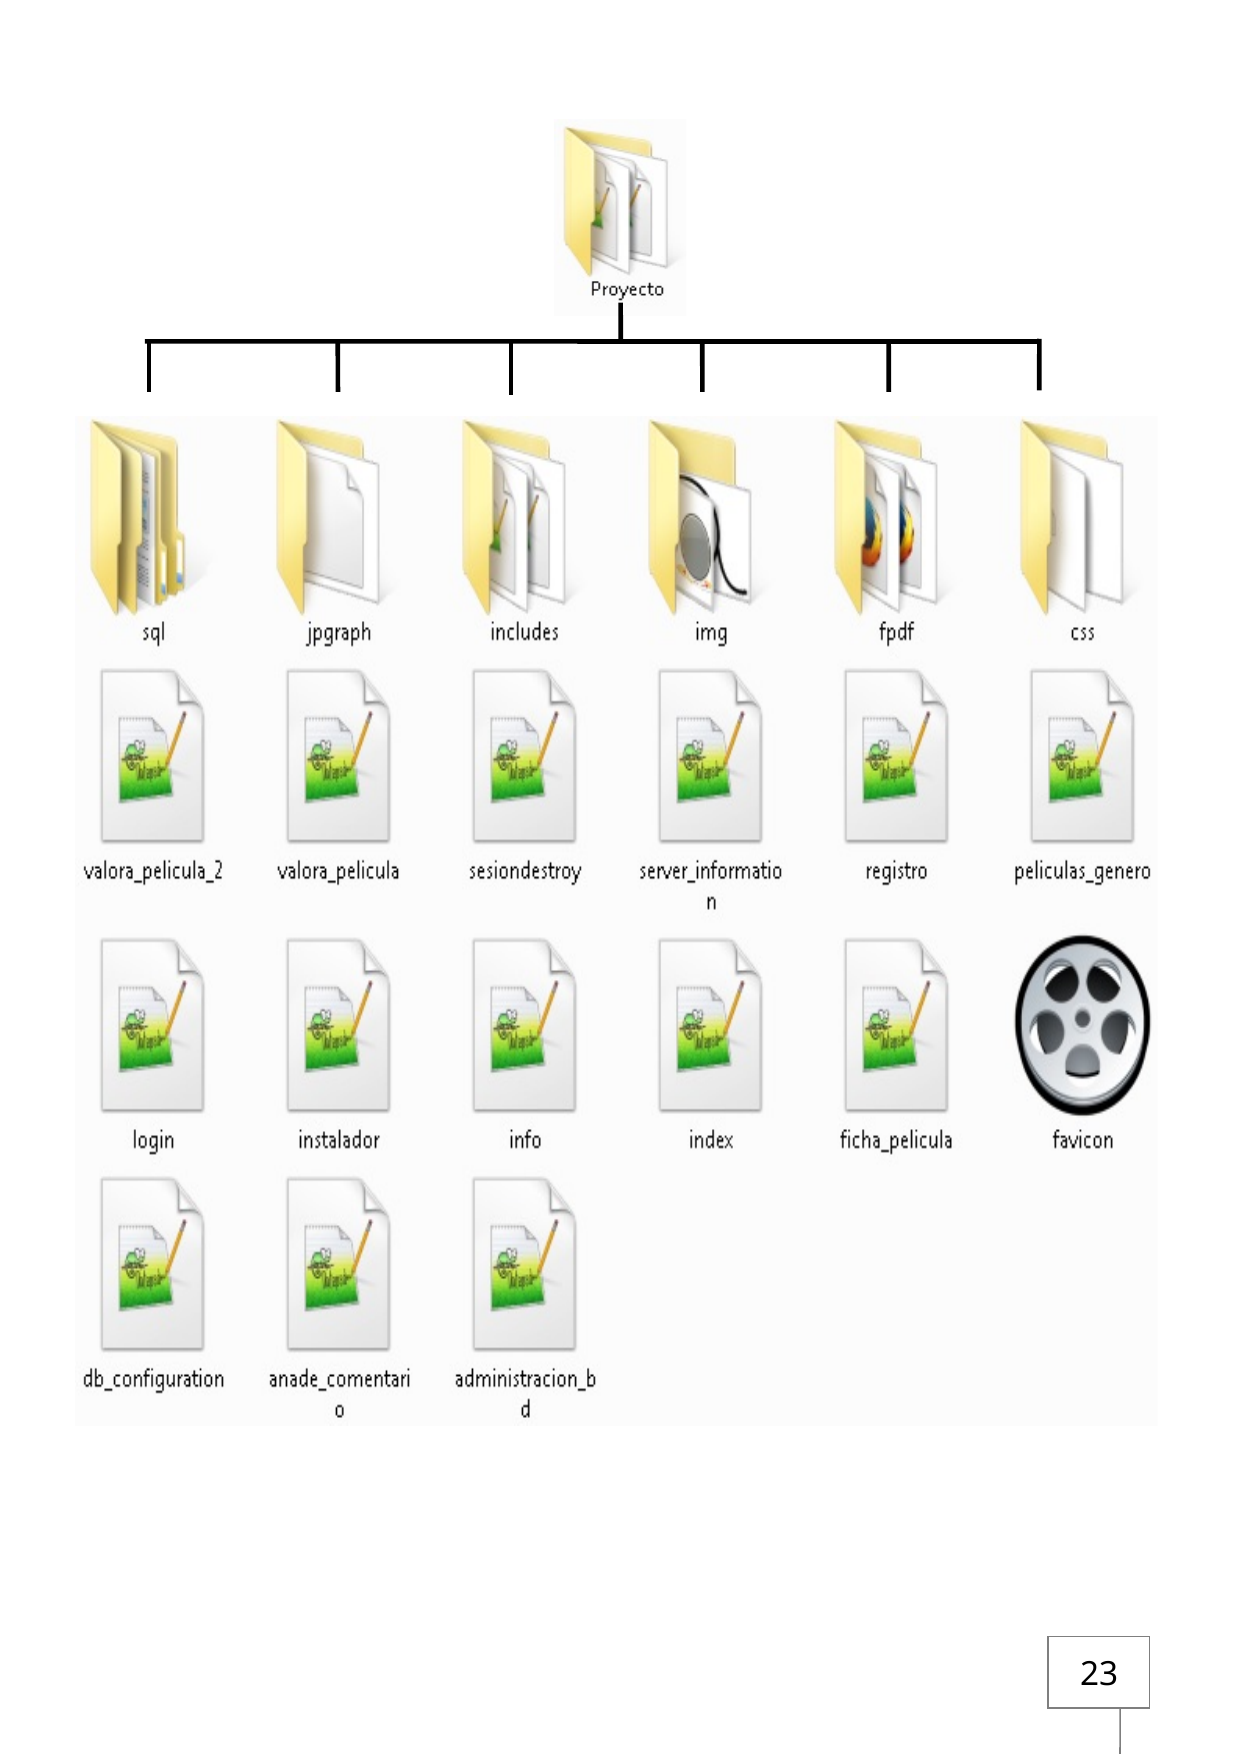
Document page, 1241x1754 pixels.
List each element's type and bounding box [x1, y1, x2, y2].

picture [75, 416, 1158, 1426]
picture [553, 119, 687, 316]
